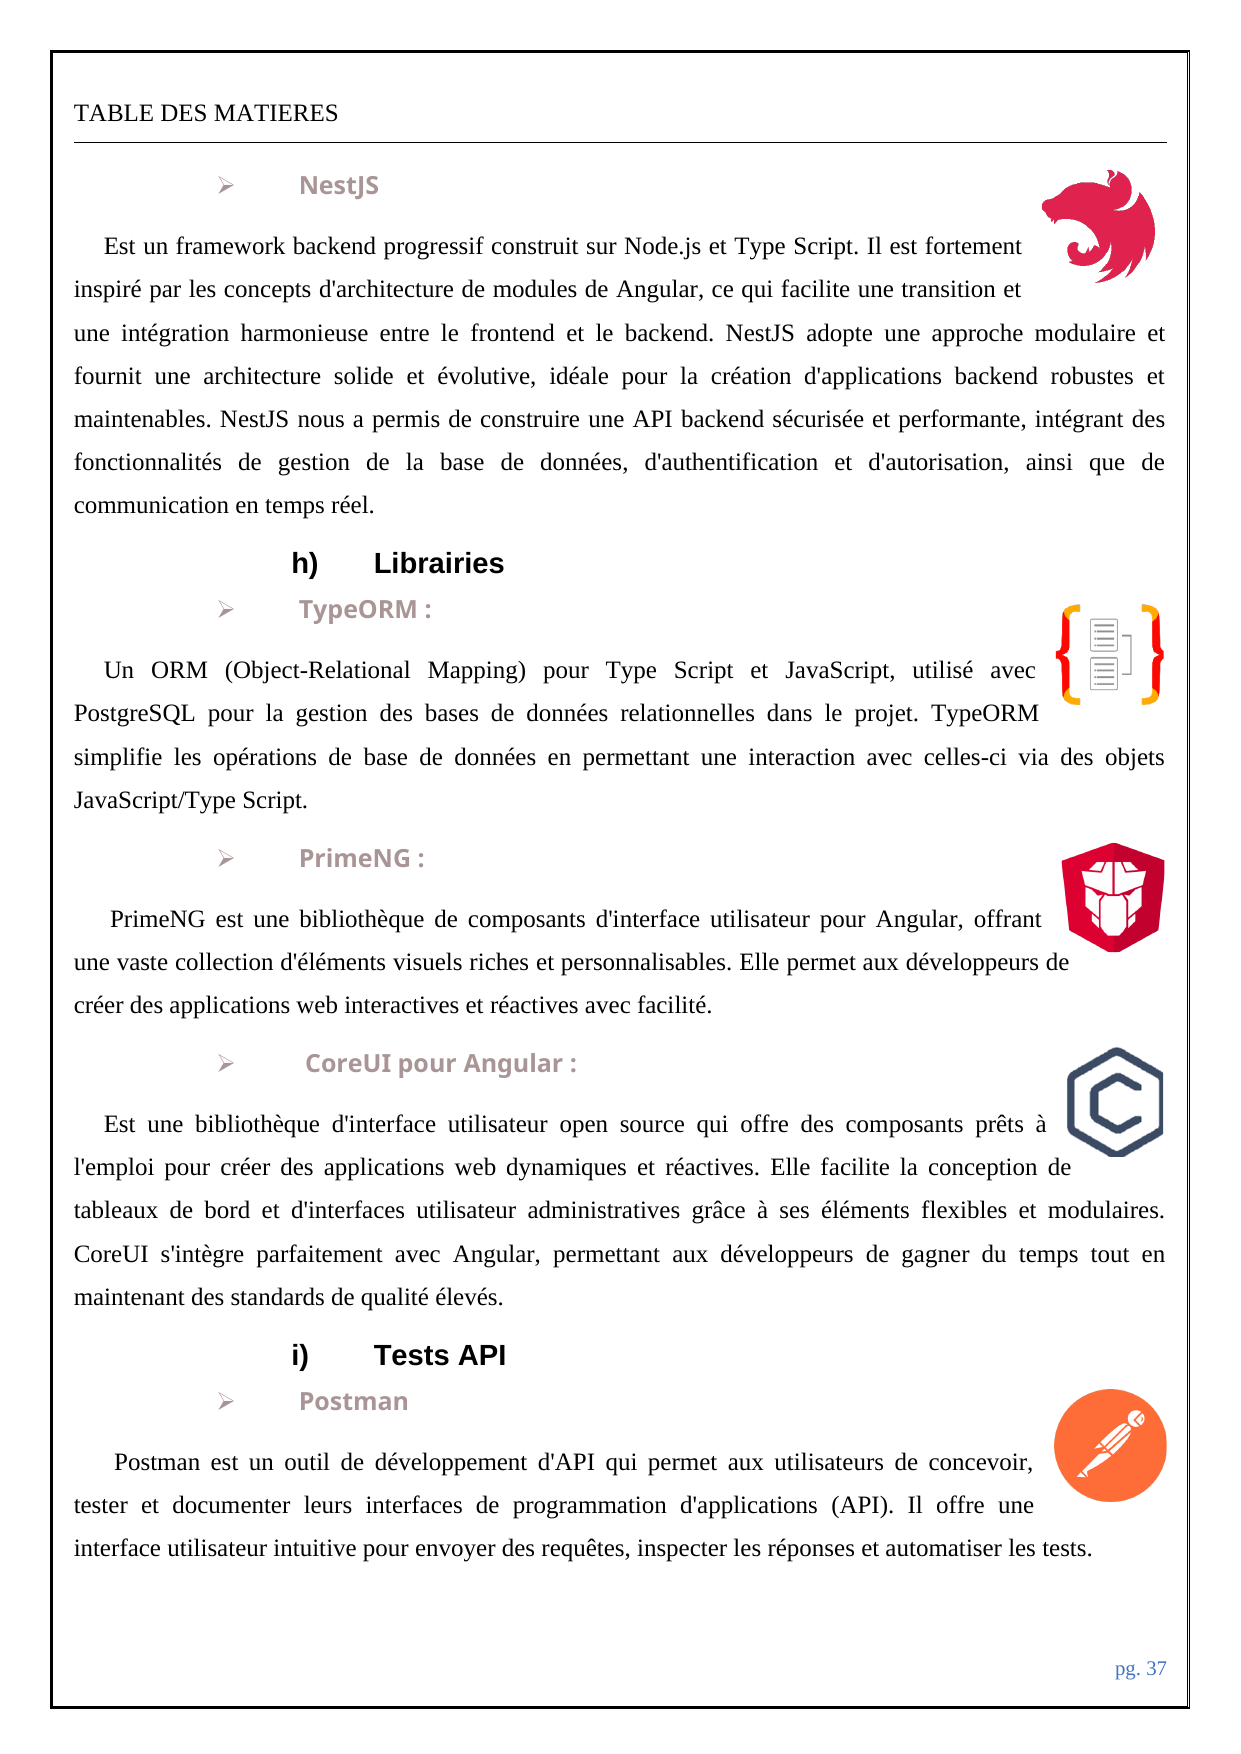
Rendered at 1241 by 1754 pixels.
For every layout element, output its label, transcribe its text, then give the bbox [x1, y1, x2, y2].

subtitle CoreUI pour Angular : [186, 1046, 1167, 1080]
subtitle Postman [186, 1383, 1167, 1418]
picture [1054, 1389, 1167, 1502]
text Est un framework backend progressif construit sur Node.js et Type Script. Il est fortement inspiré par les concepts d'architecture de modules de Angular, ce qui facilite une transition et une intégration harmonieuse entre le frontend et le backend. NestJS adopte une approche modulaire et fournit une architecture solide et évolutive, idéale pour la création d'applications backend robustes et maintenables. NestJS nous a permis de construire une API backend sécurisée et performante, intégrant des fonctionnalités de gestion de la base de données, d'authentification et d'autorisation, ainsi que de communication en temps réel. [73, 231, 1167, 519]
text Postman est un outil de développement d'API qui permet aux utilisateurs de concevoir, tester et documenter leurs interfaces de programmation d'applications (API). Il offre une interface utilisateur intuitive pour envoyer des requêtes, inspecter les réponses et automatiser les tests. [73, 1447, 1167, 1562]
subtitle Tests API [261, 1337, 1167, 1371]
subtitle NestJS [186, 168, 1167, 202]
text Un ORM (Object-Relational Mapping) pour Type Script et JavaScript, utilisé avec PostgreSQL pour la gestion des bases de données relationnelles dans le projet. TypeORM simplifie les opérations de base de données en permettant une interaction avec celles-ci via des objets JavaScript/Type Script. [73, 655, 1167, 813]
subtitle PrimeNG : [186, 840, 1167, 874]
subtitle Librairies [261, 546, 1167, 579]
picture [1061, 842, 1165, 953]
text Est une bibliothèque d'interface utilisateur open source qui offre des composants prêts à l'emploi pour créer des applications web dynamiques et réactives. Elle facilite la conception de tableaux de bord et d'interfaces utilisateur administratives grâce à ses éléments flexibles et modulaires. CoreUI s'intègre parfaitement avec Angular, permettant aux développeurs de gagner du temps tout en maintenant des standards de qualité élevés. [73, 1109, 1167, 1311]
picture [1041, 170, 1155, 283]
subtitle TypeORM : [186, 592, 1167, 626]
picture [1066, 1047, 1167, 1160]
text PrimeNG est une bibliothèque de composants d'interface utilisateur pour Angular, offrant une vaste collection d'éléments visuels riches et personnalisables. Elle permet aux développeurs de créer des applications web interactives et réactives avec facilité. [73, 904, 1167, 1019]
picture [1054, 598, 1164, 708]
